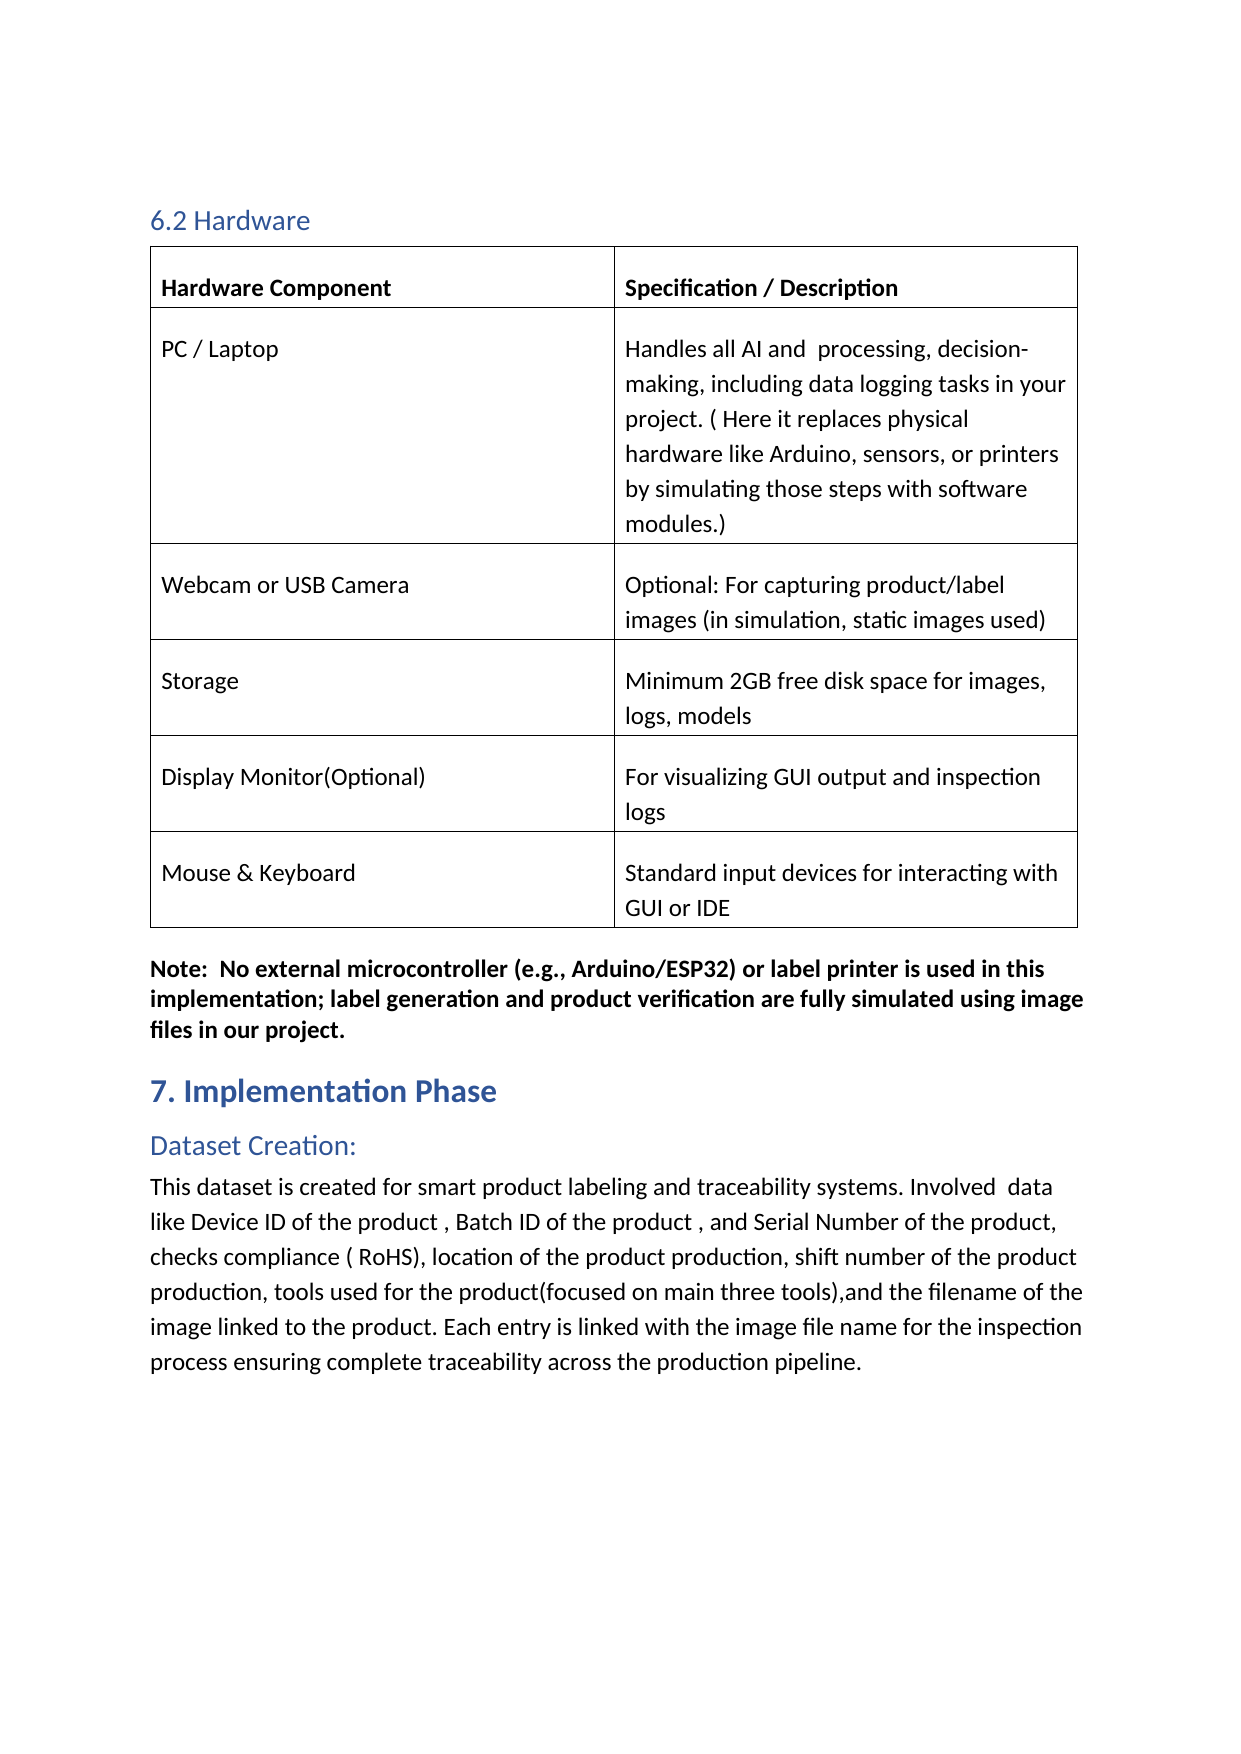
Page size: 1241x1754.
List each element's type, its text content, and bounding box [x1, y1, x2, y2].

table_cell Optional: For capturing product/label images (in simulation, static images used) [615, 544, 1077, 639]
table_cell Handles all AI and processing, decision-making, including data logging tasks in your project. ( Here it replaces physical hardware like Arduino, sensors, or printers by simulating those steps with software modules.) [615, 308, 1077, 543]
table_cell Display Monitor(Optional) [151, 736, 614, 831]
table_cell For visualizing GUI output and inspection logs [615, 736, 1077, 831]
text This dataset is created for smart product labeling and traceability systems. Involved data like Device ID of the product , Batch ID of the product , and Serial Number of the product, checks compliance ( RoHS), location of the product production, shift number of the product production, tools used for the product(focused on main three tools),and the filename of the image linked to the product. Each entry is linked with the image file name for the inspection process ensuring complete traceability across the production pipeline. [150, 1171, 1090, 1377]
table_cell Minimum 2GB free disk space for images, logs, models [615, 640, 1077, 735]
table_header Hardware Component [151, 247, 614, 307]
table_cell Standard input devices for interacting with GUI or IDE [615, 832, 1077, 927]
table_cell PC / Laptop [151, 308, 614, 543]
subtitle 6.2 Hardware [150, 202, 1090, 237]
subtitle 7. Implementation Phase [150, 1070, 1090, 1110]
table_cell Mouse & Keyboard [151, 832, 614, 927]
table_header Specification / Description [615, 247, 1077, 307]
table_cell Webcam or USB Camera [151, 544, 614, 639]
text Note: No external microcontroller (e.g., Arduino/ESP32) or label printer is used in this implementation; label generation and product verification are fully simulated using image files in our project. [150, 953, 1090, 1045]
table_cell Storage [151, 640, 614, 735]
subtitle Dataset Creation: [150, 1127, 1090, 1163]
